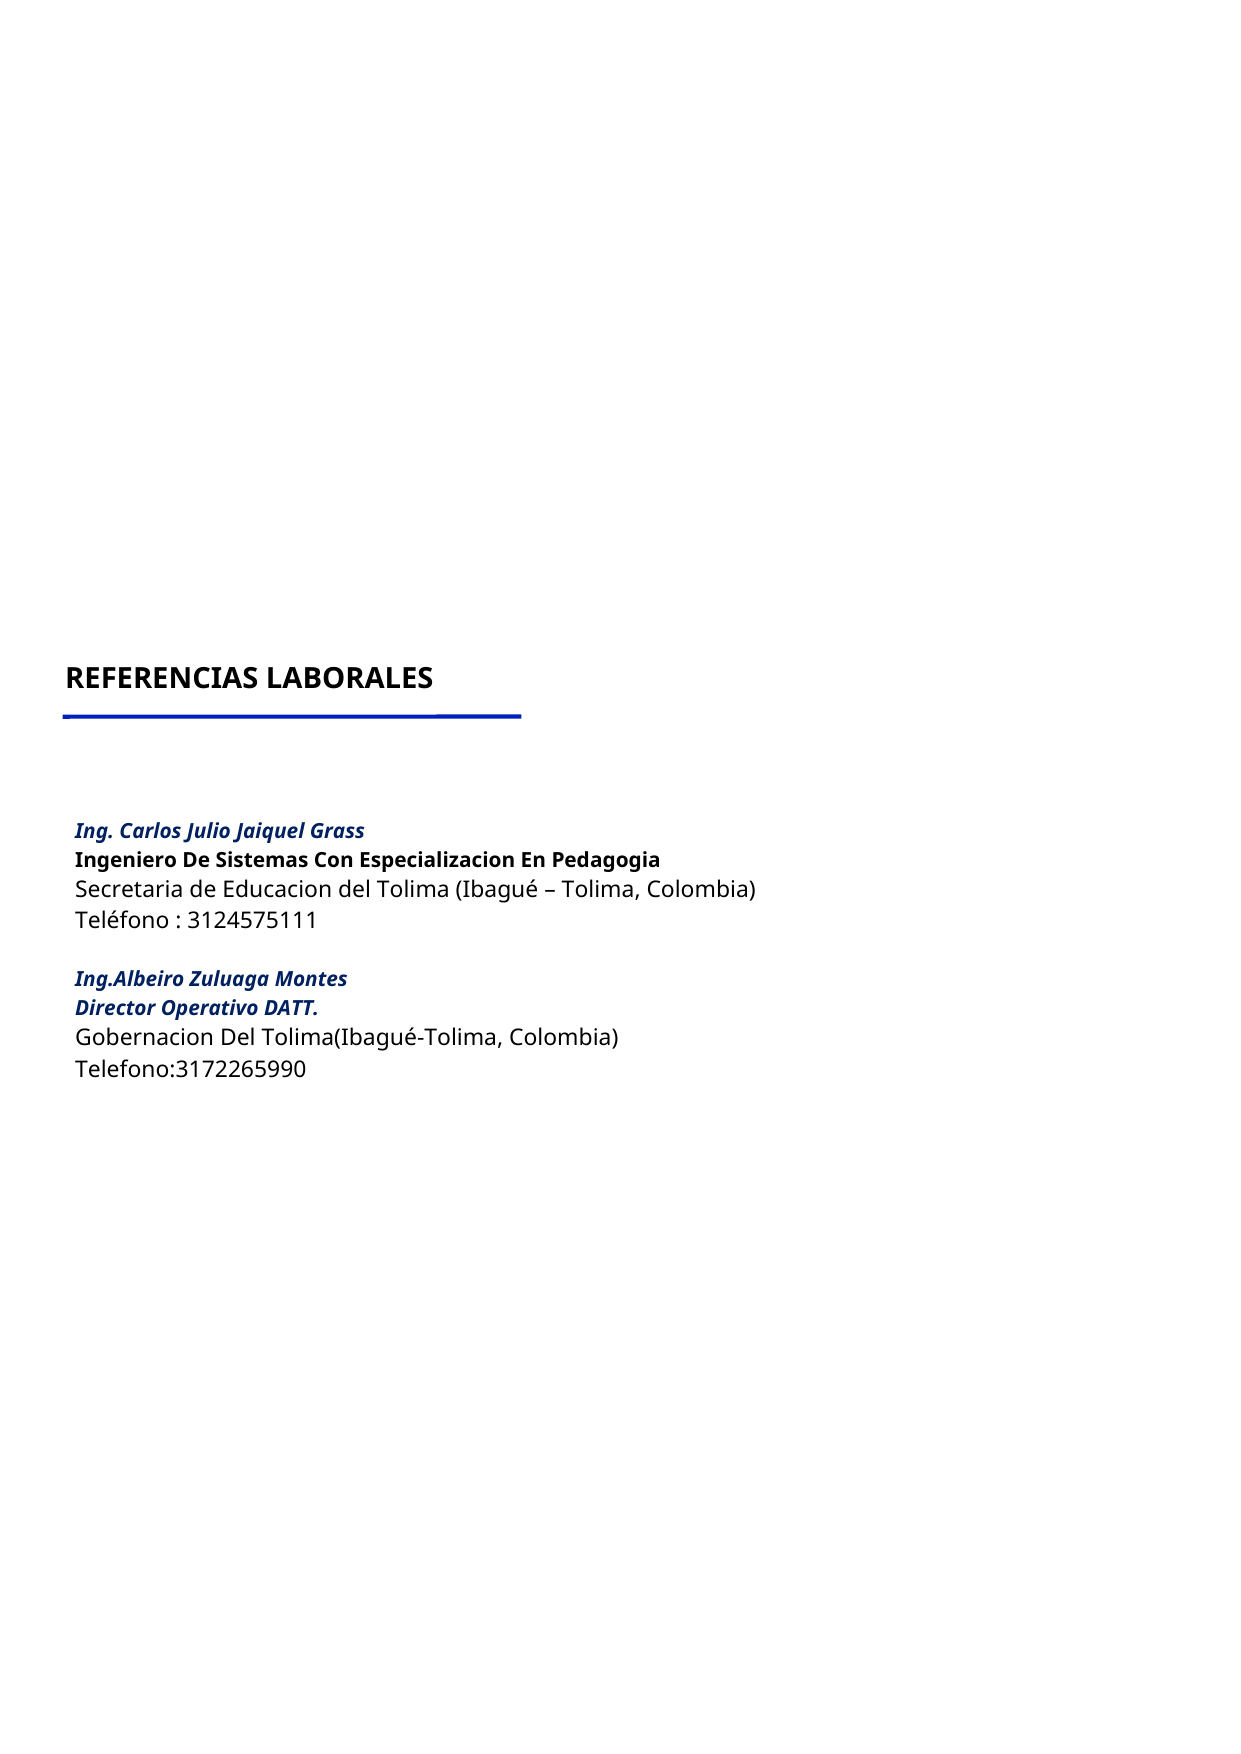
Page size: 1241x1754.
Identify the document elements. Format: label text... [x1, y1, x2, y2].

text Ingeniero De Sistemas Con Especializacion En Pedagogia [75, 845, 1165, 873]
text Telefono:3172265990 [75, 1052, 1165, 1084]
text Teléfono : 3124575111 [75, 904, 1165, 936]
text Ing. Carlos Julio Jaiquel Grass [75, 816, 1165, 845]
text Ing.Albeiro Zuluaga Montes [75, 964, 1165, 993]
text Gobernacion Del Tolima(Ibagué-Tolima, Colombia) [75, 1021, 1165, 1052]
text Director Operativo DATT. [75, 993, 1165, 1021]
text Secretaria de Educacion del Tolima (Ibagué – Tolima, Colombia) [75, 873, 1165, 904]
